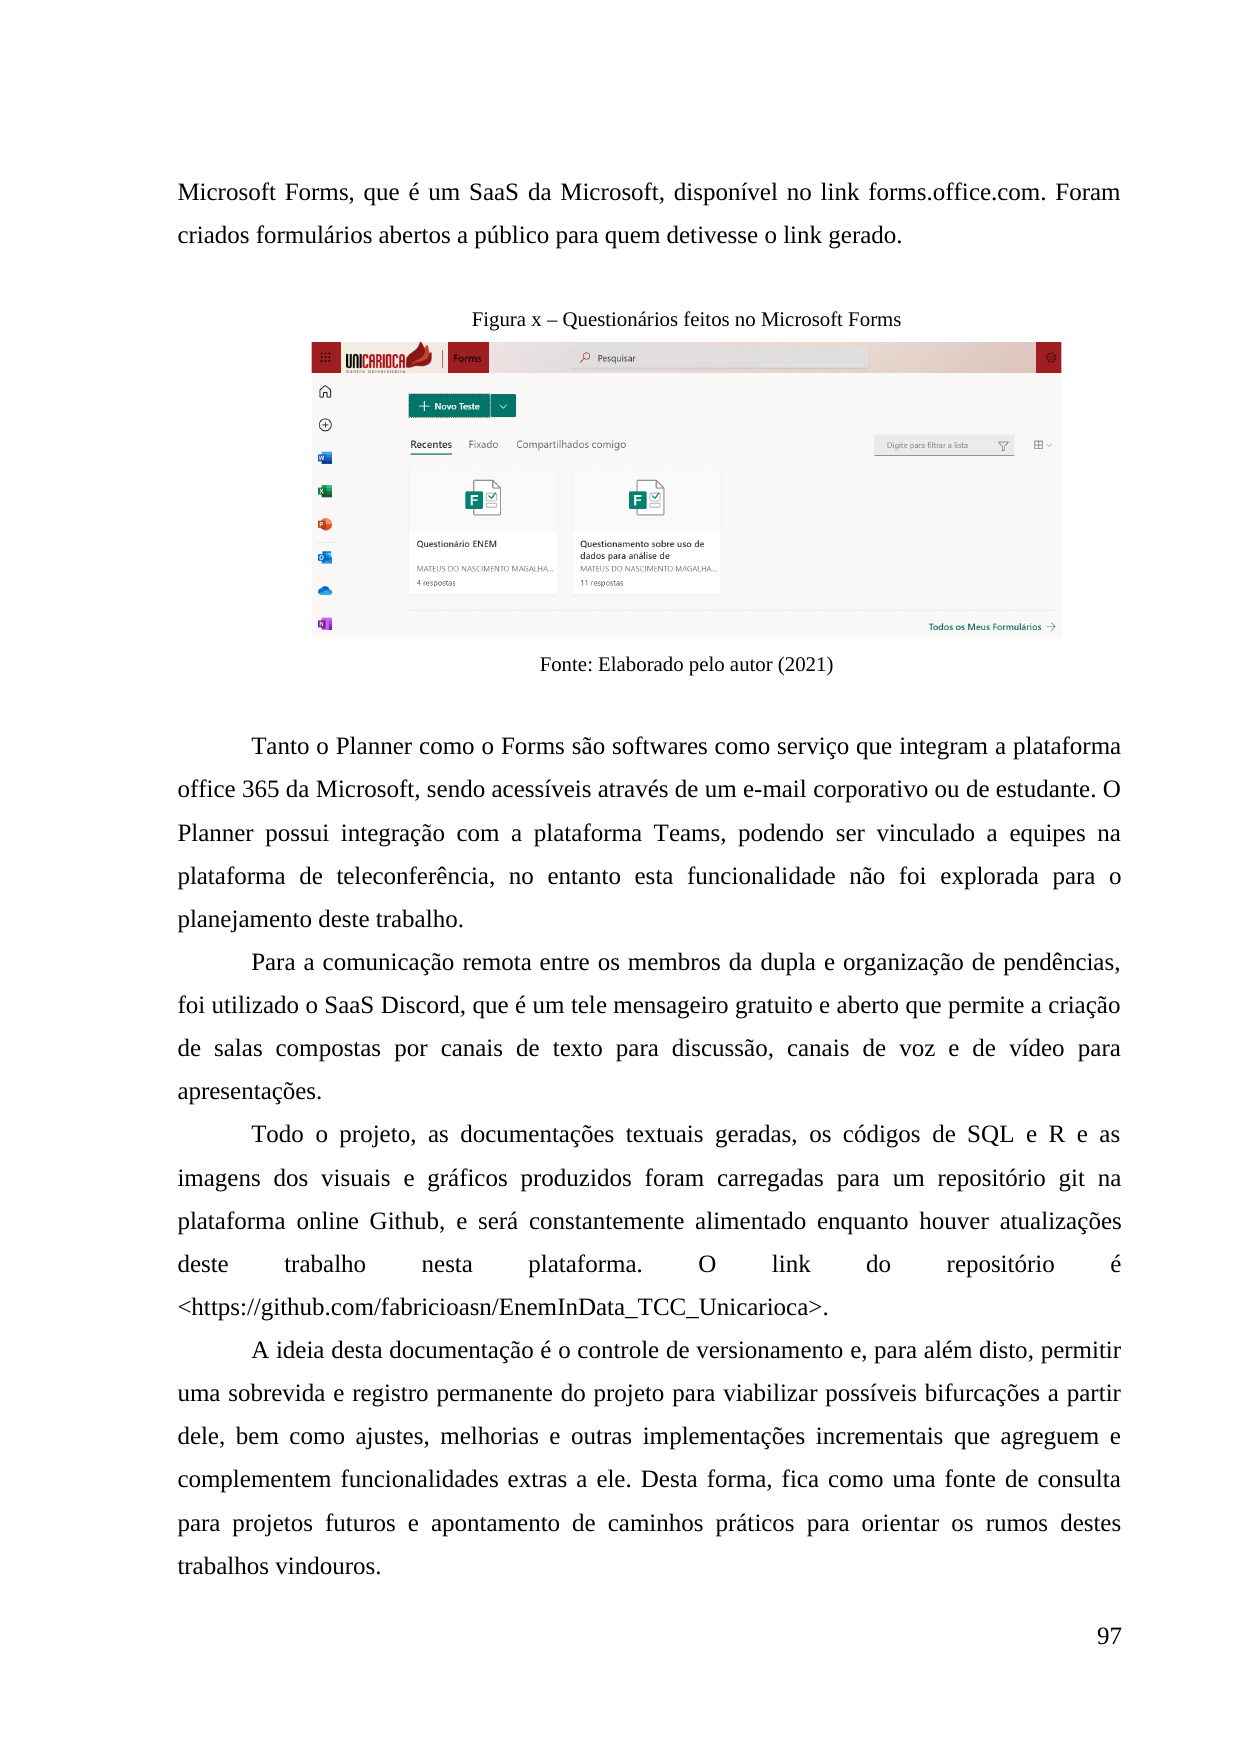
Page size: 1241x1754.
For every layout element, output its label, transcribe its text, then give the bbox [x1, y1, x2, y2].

picture [311, 342, 1062, 638]
text Tanto o Planner como o Forms são softwares como serviço que integram a plataforma office 365 da Microsoft, sendo acessíveis através de um e-mail corporativo ou de estudante. O Planner possui integração com a plataforma Teams, podendo ser vinculado a equipes na plataforma de teleconferência, no entanto esta funcionalidade não foi explorada para o planejamento deste trabalho. [177, 731, 1122, 933]
text A ideia desta documentação é o controle de versionamento e, para além disto, permitir uma sobrevida e registro permanente do projeto para viabilizar possíveis bifurcações a partir dele, bem como ajustes, melhorias e outras implementações incrementais que agreguem e complementem funcionalidades extras a ele. Desta forma, fica como uma fonte de consulta para projetos futuros e apontamento de caminhos práticos para orientar os rumos destes trabalhos vindouros. [177, 1335, 1122, 1579]
text Fonte: Elaborado pelo autor (2021) [177, 652, 1122, 676]
text Figura x – Questionários feitos no Microsoft Forms [177, 307, 1122, 331]
text Para a comunicação remota entre os membros da dupla e organização de pendências, foi utilizado o SaaS Discord, que é um tele mensageiro gratuito e aberto que permite a criação de salas compostas por canais de texto para discussão, canais de voz e de vídeo para apresentações. [177, 947, 1122, 1105]
text Todo o projeto, as documentações textuais geradas, os códigos de SQL e R e as imagens dos visuais e gráficos produzidos foram carregadas para um repositório git na plataforma online Github, e será constantemente alimentado enquanto houver atualizações deste trabalho nesta plataforma. O link do repositório é <https://github.com/fabricioasn/EnemInData_TCC_Unicarioca>. [177, 1119, 1122, 1321]
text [177, 177, 1122, 249]
